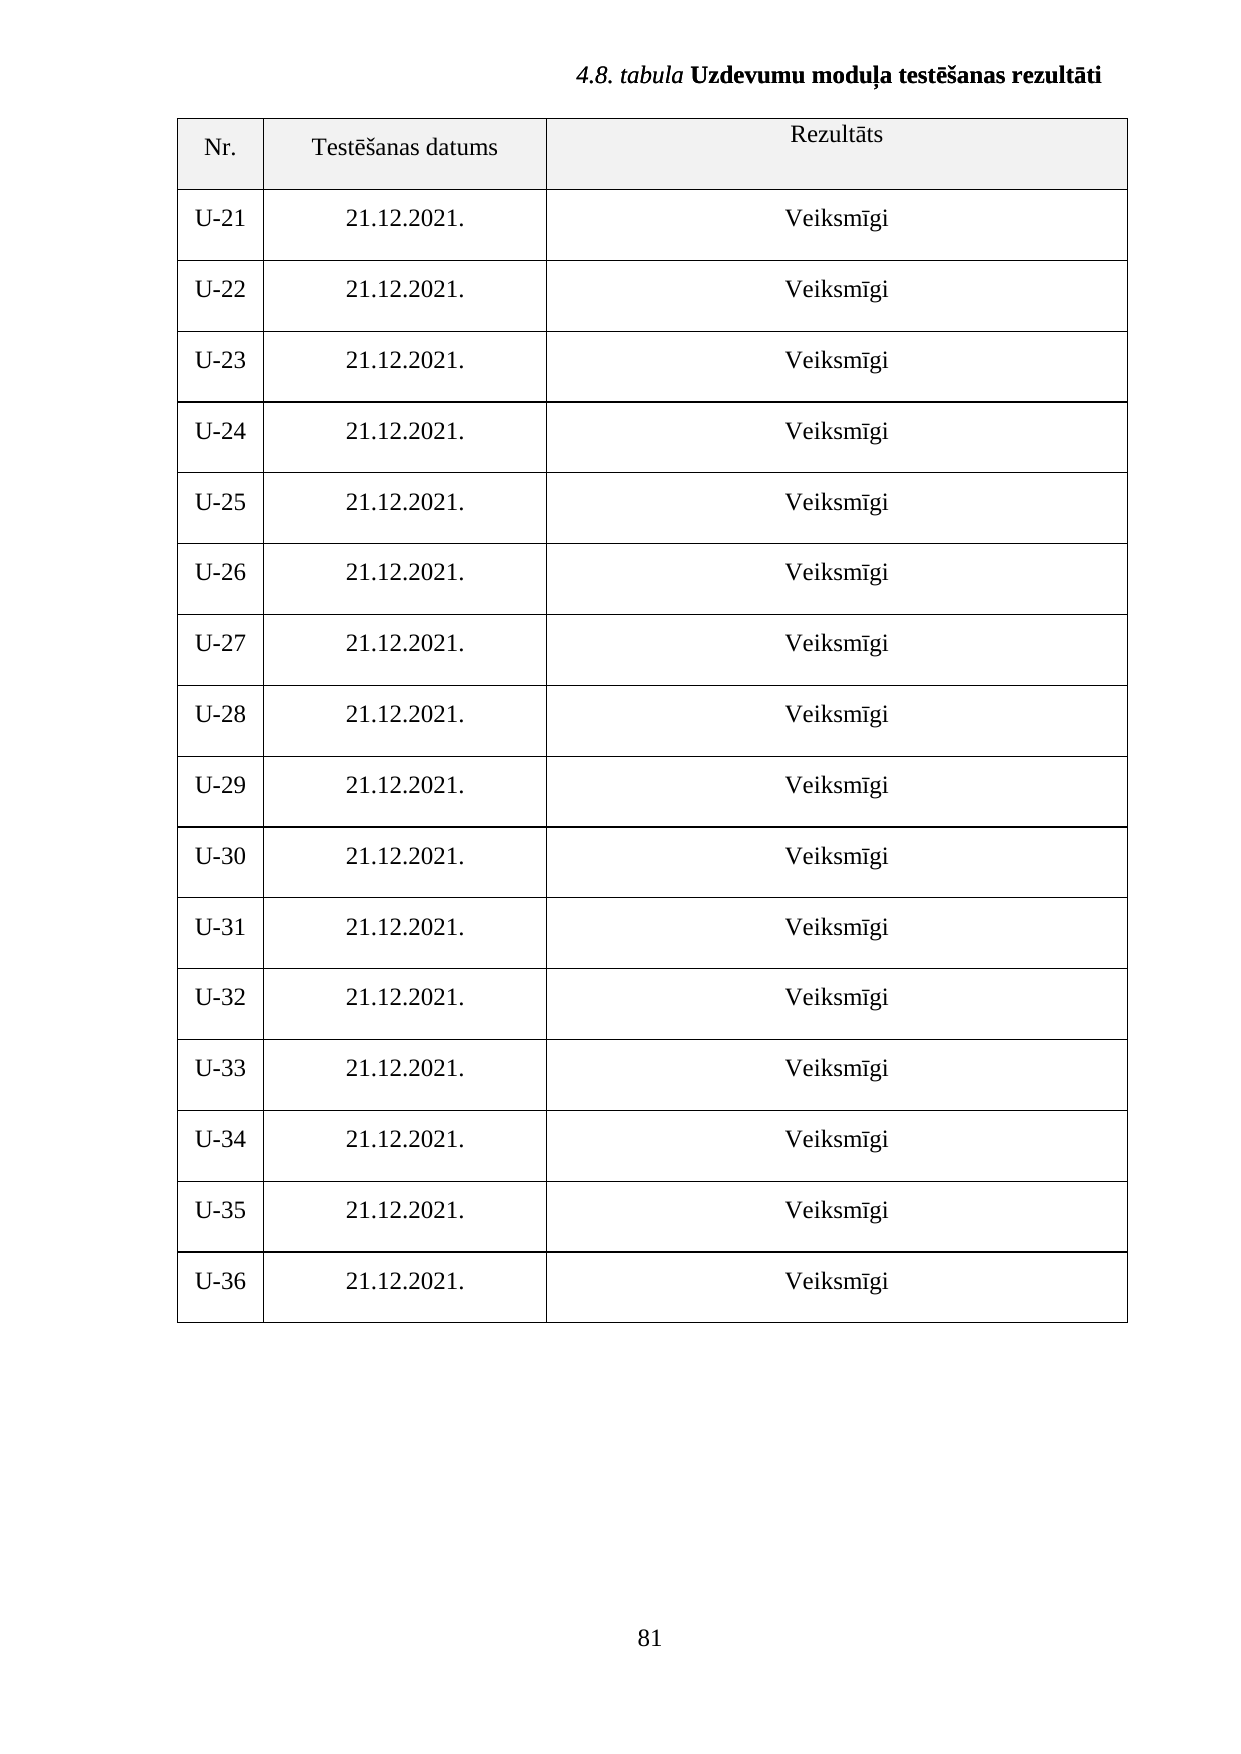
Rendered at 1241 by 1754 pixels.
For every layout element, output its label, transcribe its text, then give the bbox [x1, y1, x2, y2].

table_cell U-21 [178, 190, 263, 260]
table_cell U-28 [178, 686, 263, 756]
table_header Nr. [178, 119, 263, 189]
table_cell U-34 [178, 1111, 263, 1181]
table_cell 21.12.2021. [264, 686, 546, 756]
table_cell U-29 [178, 757, 263, 826]
table_cell Veiksmīgi [547, 544, 1127, 614]
table_cell 21.12.2021. [264, 1040, 546, 1110]
table_cell Veiksmīgi [547, 1111, 1127, 1181]
table_cell U-25 [178, 473, 263, 543]
table_cell 21.12.2021. [264, 403, 546, 472]
table_cell Veiksmīgi [547, 757, 1127, 826]
table_cell 21.12.2021. [264, 190, 546, 260]
table_cell Veiksmīgi [547, 261, 1127, 331]
table_cell U-35 [178, 1182, 263, 1251]
table_cell U-23 [178, 332, 263, 401]
table_cell U-24 [178, 403, 263, 472]
table_header Testēšanas datums [264, 119, 546, 189]
table_cell 21.12.2021. [264, 1111, 546, 1181]
table_cell 21.12.2021. [264, 615, 546, 685]
table_cell U-30 [178, 828, 263, 897]
table_cell 21.12.2021. [264, 757, 546, 826]
table_cell Veiksmīgi [547, 403, 1127, 472]
table_cell Veiksmīgi [547, 969, 1127, 1039]
table_cell 21.12.2021. [264, 1182, 546, 1251]
table_cell U-31 [178, 898, 263, 968]
table_cell 21.12.2021. [264, 898, 546, 968]
table_cell 21.12.2021. [264, 969, 546, 1039]
table_cell 21.12.2021. [264, 332, 546, 401]
table_cell 21.12.2021. [264, 544, 546, 614]
table_cell Veiksmīgi [547, 828, 1127, 897]
table_cell U-33 [178, 1040, 263, 1110]
table_cell Veiksmīgi [547, 1182, 1127, 1251]
table_cell 21.12.2021. [264, 1253, 546, 1322]
table_cell Veiksmīgi [547, 190, 1127, 260]
table_cell 21.12.2021. [264, 261, 546, 331]
table_cell Veiksmīgi [547, 1040, 1127, 1110]
table_cell Veiksmīgi [547, 686, 1127, 756]
table_cell Veiksmīgi [547, 1253, 1127, 1322]
table_cell U-27 [178, 615, 263, 685]
table_cell U-32 [178, 969, 263, 1039]
table_cell U-36 [178, 1253, 263, 1322]
table_cell U-22 [178, 261, 263, 331]
table_header Rezultāts [547, 119, 1127, 189]
table_cell 21.12.2021. [264, 828, 546, 897]
table_cell Veiksmīgi [547, 615, 1127, 685]
table_cell Veiksmīgi [547, 473, 1127, 543]
table_cell Veiksmīgi [547, 898, 1127, 968]
table_cell Veiksmīgi [547, 332, 1127, 401]
table_cell U-26 [178, 544, 263, 614]
table_cell 21.12.2021. [264, 473, 546, 543]
